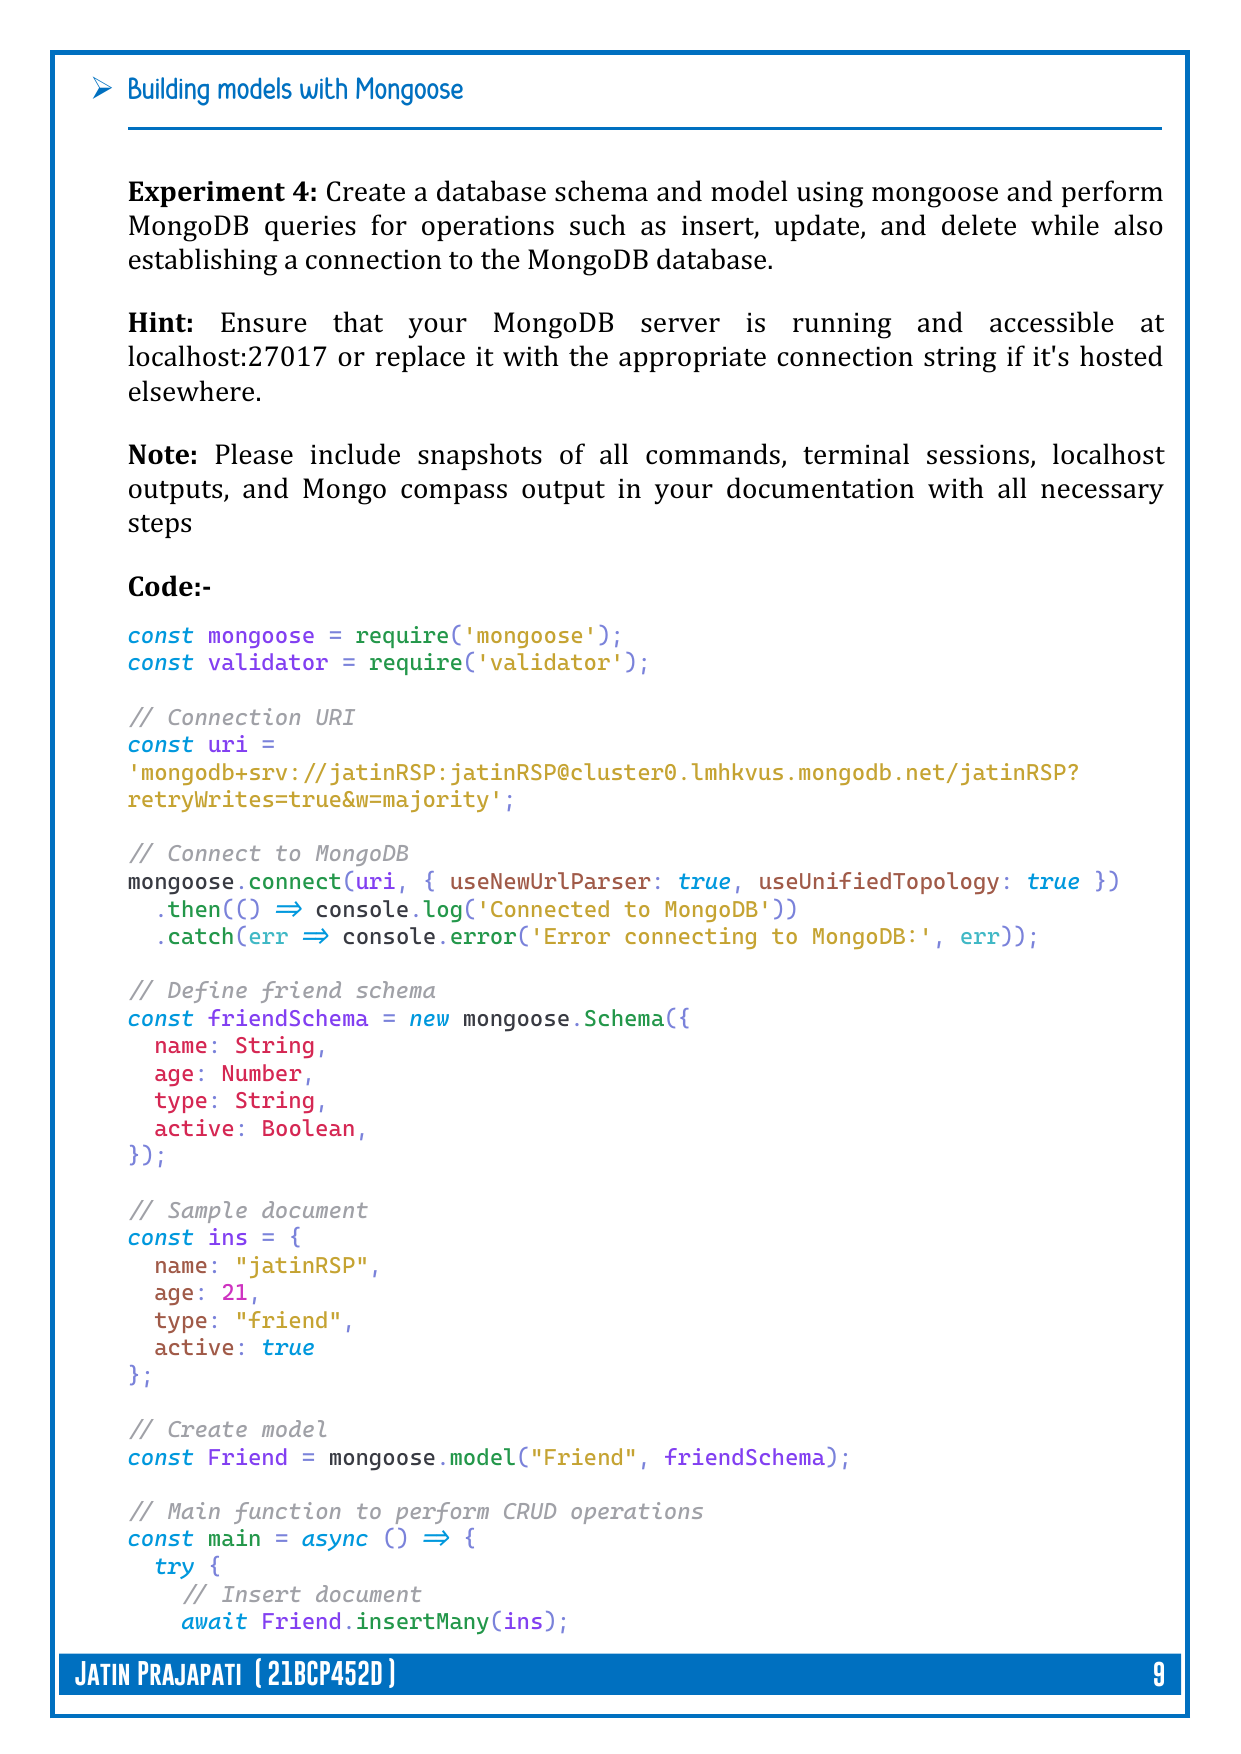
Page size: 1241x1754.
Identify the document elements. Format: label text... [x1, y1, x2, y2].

text // Define friend schema [127, 977, 1165, 1004]
text const mongoose = require('mongoose'); [127, 621, 1165, 649]
text await Friend.insertMany(ins); [127, 1607, 1165, 1635]
text // Insert document [127, 1580, 1165, 1607]
text const ins = { [127, 1223, 1165, 1251]
text // Connect to MongoDB [127, 841, 1165, 867]
text Hint: Ensure that your MongoDB server is running and accessible at localhost:27017 or replace it with the appropriate connection string if it's hosted elsewhere. [127, 305, 1165, 407]
text // Main function to perform CRUD operations [127, 1498, 1165, 1524]
text type: "friend", [127, 1306, 1165, 1333]
text age: Number, [127, 1059, 1165, 1087]
text name: String, [127, 1032, 1165, 1059]
text .catch(err => console.error('Error connecting to MongoDB:', err)); [127, 922, 1165, 950]
text mongoose.connect(uri, { useNewUrlParser: true, useUnifiedTopology: true }) [127, 867, 1165, 895]
text Note: Please include snapshots of all commands, terminal sessions, localhost outputs, and Mongo compass output in your documentation with all necessary steps [127, 437, 1165, 539]
text Experiment 4: Create a database schema and model using mongoose and perform MongoDB queries for operations such as insert, update, and delete while also establishing a connection to the MongoDB database. [127, 173, 1165, 276]
text try { [127, 1552, 1165, 1580]
text // Sample document [127, 1197, 1165, 1223]
text age: 21, [127, 1278, 1165, 1306]
text const main = async () => { [127, 1524, 1165, 1552]
text // Connection URI [127, 704, 1165, 730]
text Code:- [127, 568, 1165, 602]
text active: true [127, 1333, 1165, 1361]
text const validator = require('validator'); [127, 649, 1165, 676]
text // Create model [127, 1416, 1165, 1443]
text const Friend = mongoose.model("Friend", friendSchema); [127, 1443, 1165, 1470]
text const friendSchema = new mongoose.Schema({ [127, 1004, 1165, 1032]
text const uri = 'mongodb+srv://jatinRSP:jatinRSP@cluster0.lmhkvus.mongodb.net/jatinRSP?retryWrites=true&w=majority'; [127, 730, 1165, 813]
text }; [127, 1361, 1165, 1389]
list Building models with Mongoose [90, 75, 1165, 106]
text .then(() => console.log('Connected to MongoDB')) [127, 895, 1165, 922]
text name: "jatinRSP", [127, 1251, 1165, 1278]
text active: Boolean, [127, 1114, 1165, 1142]
text type: String, [127, 1087, 1165, 1114]
text }); [127, 1142, 1165, 1169]
